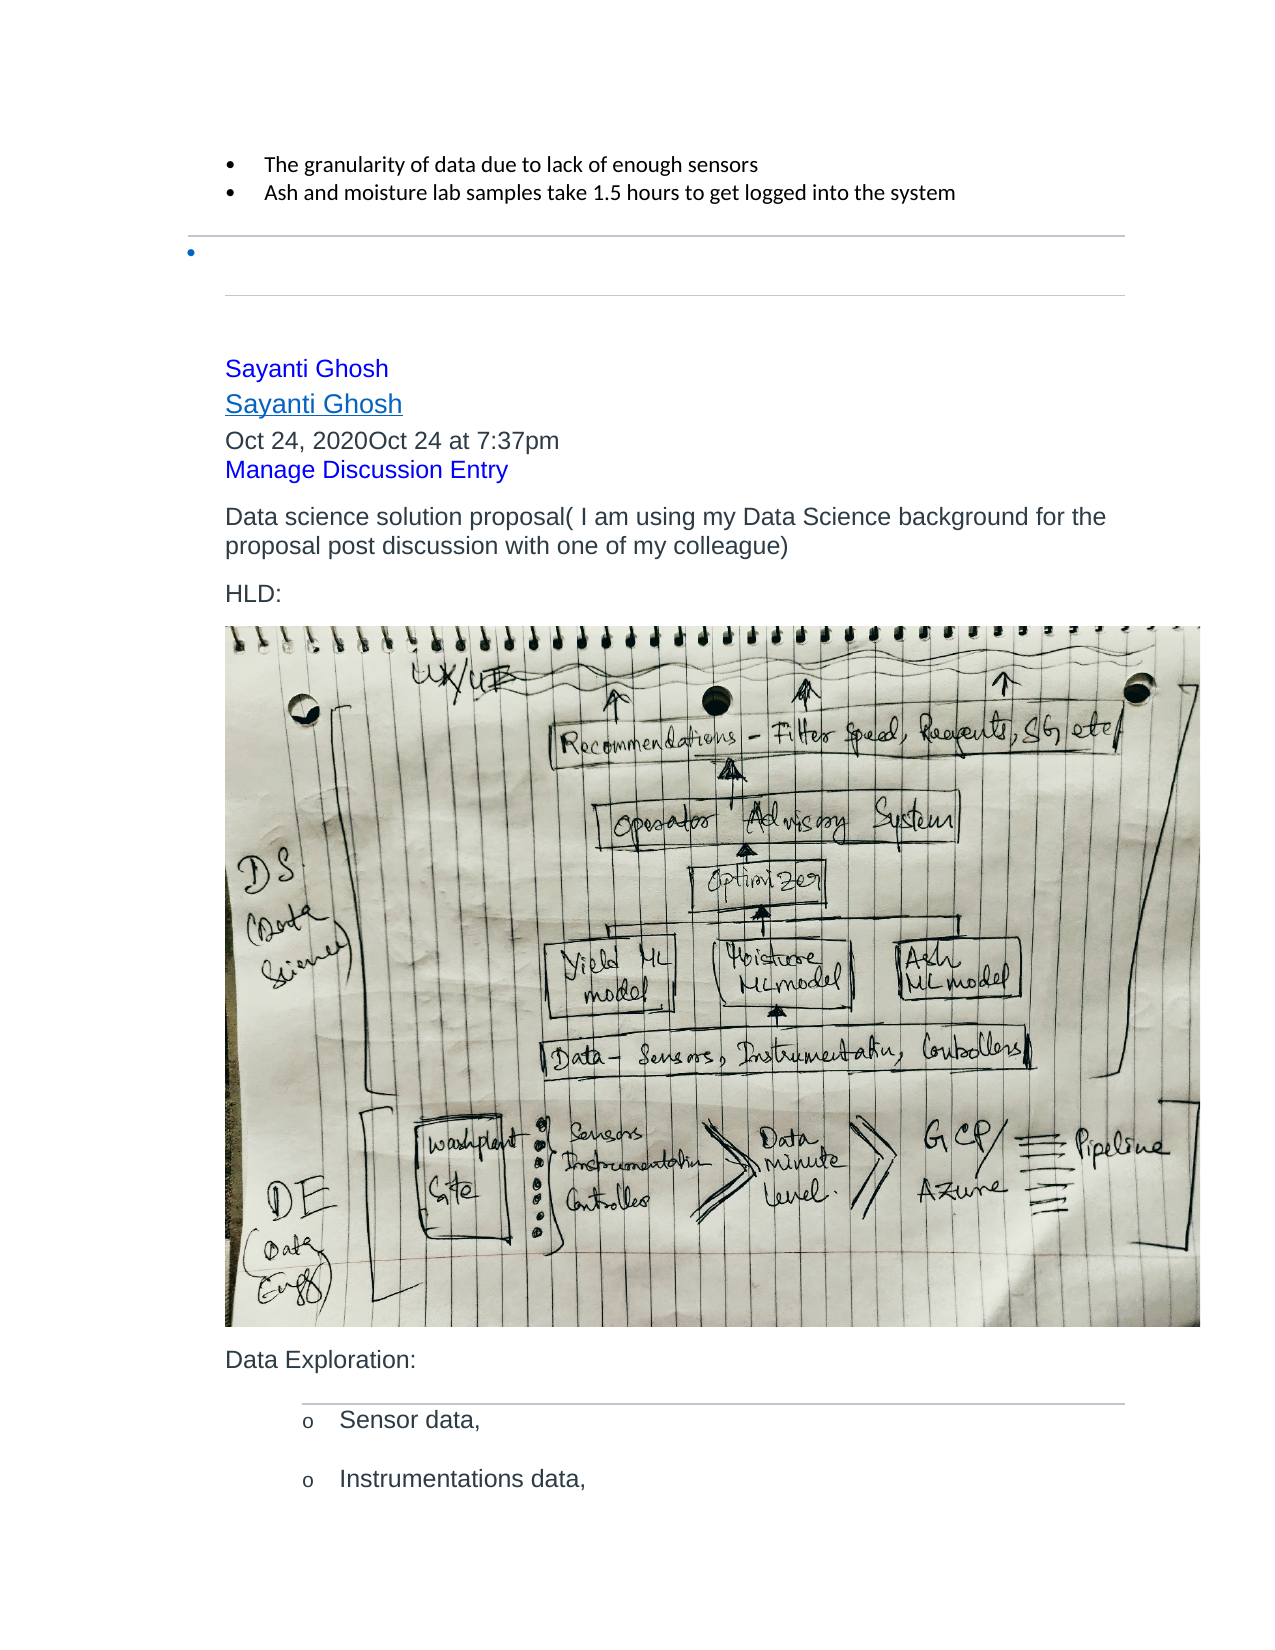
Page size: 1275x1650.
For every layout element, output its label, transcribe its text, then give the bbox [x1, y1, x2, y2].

picture [225, 626, 1200, 1327]
text HLD: [225, 577, 1125, 607]
subtitle Sayanti Ghosh [225, 381, 1125, 417]
list Instrumentations data, [302, 1462, 1125, 1493]
text Oct 24, 2020Oct 24 at 7:37pm [225, 417, 1125, 453]
list The granularity of data due to lack of enough sensors [227, 150, 1125, 178]
text Manage Discussion Entry [225, 453, 1125, 483]
text Sayanti Ghosh [225, 353, 1125, 381]
text Data Exploration: [225, 1344, 1125, 1374]
list Sensor data, [302, 1405, 1125, 1434]
list Ash and moisture lab samples take 1.5 hours to get logged into the system [227, 178, 1125, 206]
text Data science solution proposal( I am using my Data Science background for the proposal post discussion with one of my colleague) [225, 501, 1125, 560]
